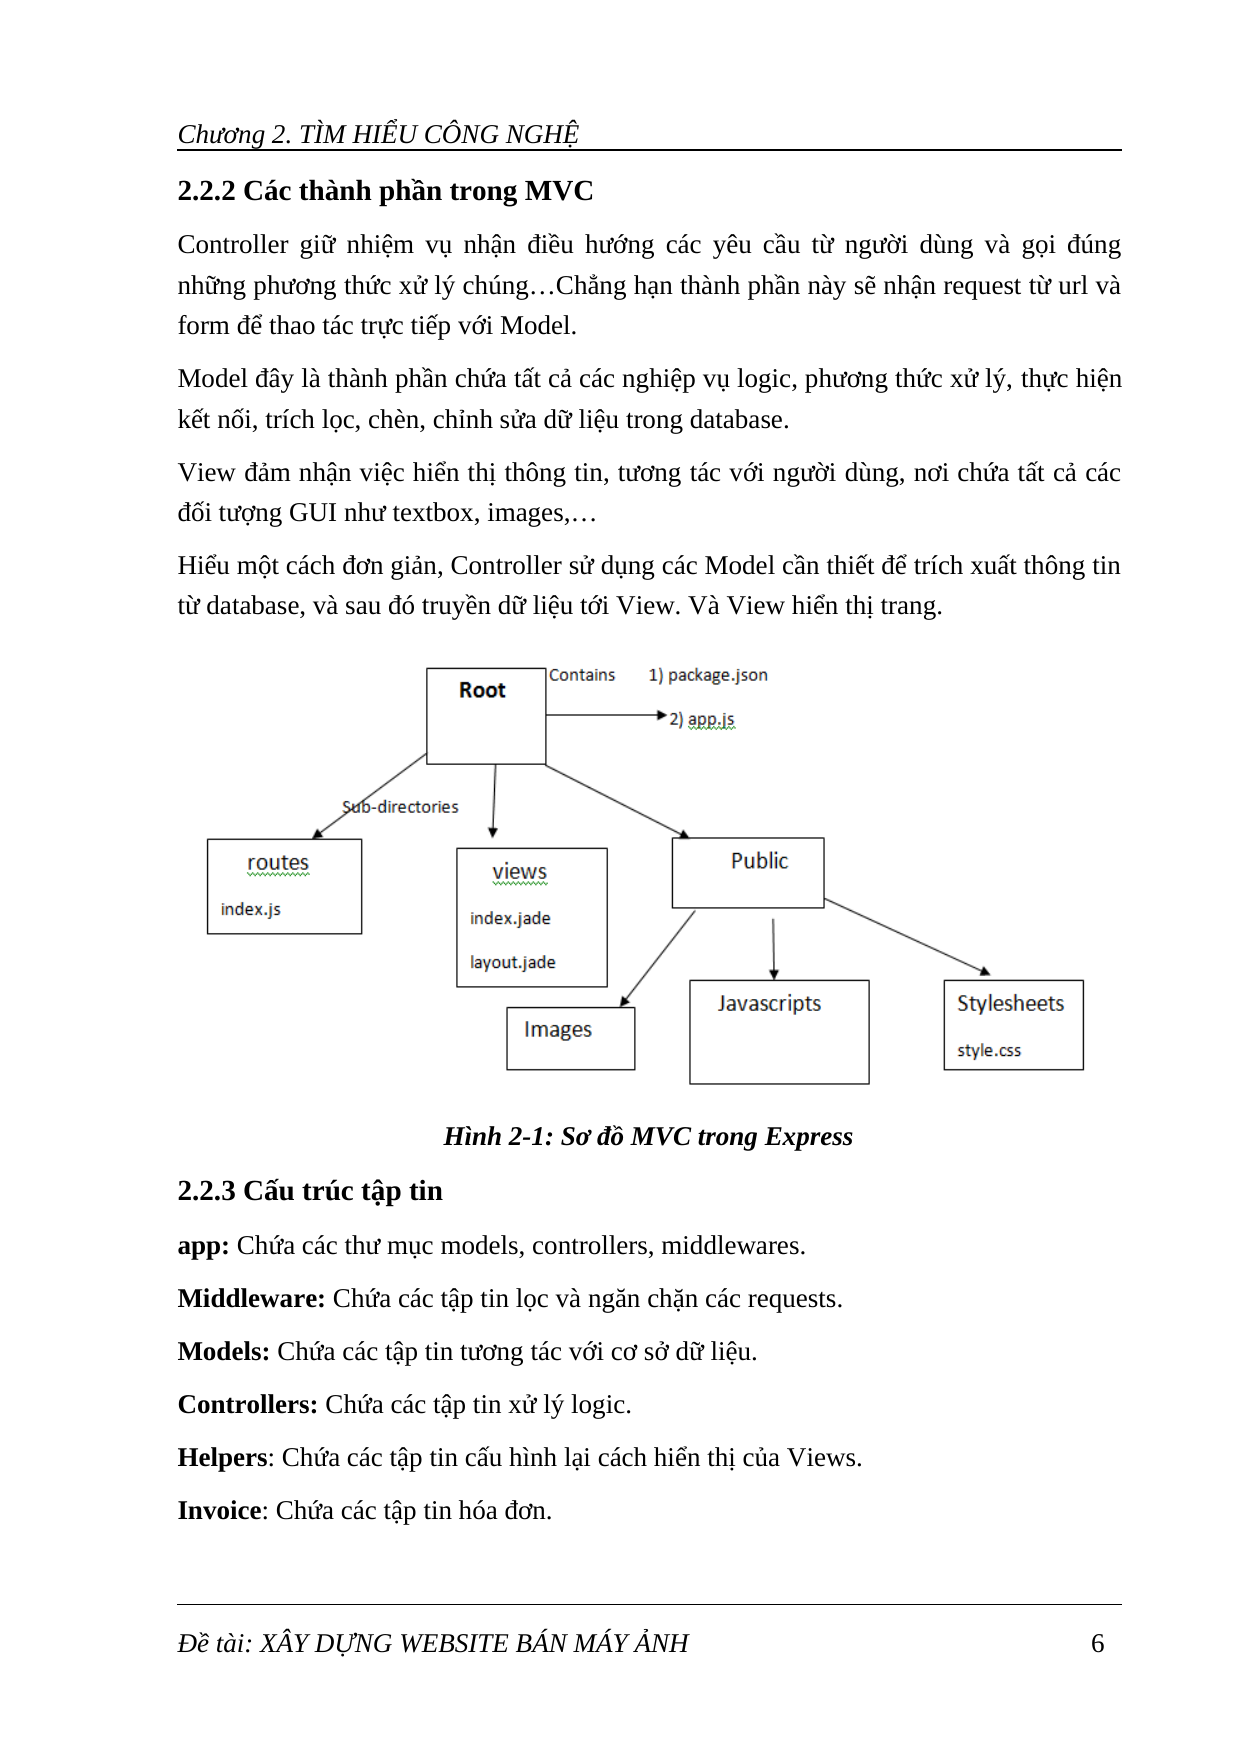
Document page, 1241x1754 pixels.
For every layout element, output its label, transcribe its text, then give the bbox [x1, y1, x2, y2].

text 2.2.2 Các thành phần trong MVC [177, 173, 1122, 206]
text Controllers: Chứa các tập tin xử lý logic. [177, 1388, 1122, 1419]
text View đảm nhận việc hiển thị thông tin, tương tác với người dùng, nơi chứa tất cả các đối tượng GUI như textbox, images,… [177, 456, 1122, 527]
text Helpers: Chứa các tập tin cấu hình lại cách hiển thị của Views. [177, 1441, 1122, 1472]
text Invoice: Chứa các tập tin hóa đơn. [177, 1494, 1122, 1525]
text Model đây là thành phần chứa tất cả các nghiệp vụ logic, phương thức xử lý, thực hiện kết nối, trích lọc, chèn, chỉnh sửa dữ liệu trong database. [177, 362, 1122, 434]
text Models: Chứa các tập tin tương tác với cơ sở dữ liệu. [177, 1335, 1122, 1366]
text Controller giữ nhiệm vụ nhận điều hướng các yêu cầu từ người dùng và gọi đúng những phương thức xử lý chúng…Chẳng hạn thành phần này sẽ nhận request từ url và form để thao tác trực tiếp với Model. [177, 229, 1122, 341]
text app: Chứa các thư mục models, controllers, middlewares. [177, 1229, 1122, 1261]
text 2.2.3 Cấu trúc tập tin [177, 1173, 1122, 1207]
text Hiểu một cách đơn giản, Controller sử dụng các Model cần thiết để trích xuất thông tin từ database, và sau đó truyền dữ liệu tới View. Và View hiển thị trang. [177, 549, 1122, 621]
text Middleware: Chứa các tập tin lọc và ngăn chặn các requests. [177, 1282, 1122, 1313]
picture [177, 642, 1123, 1099]
